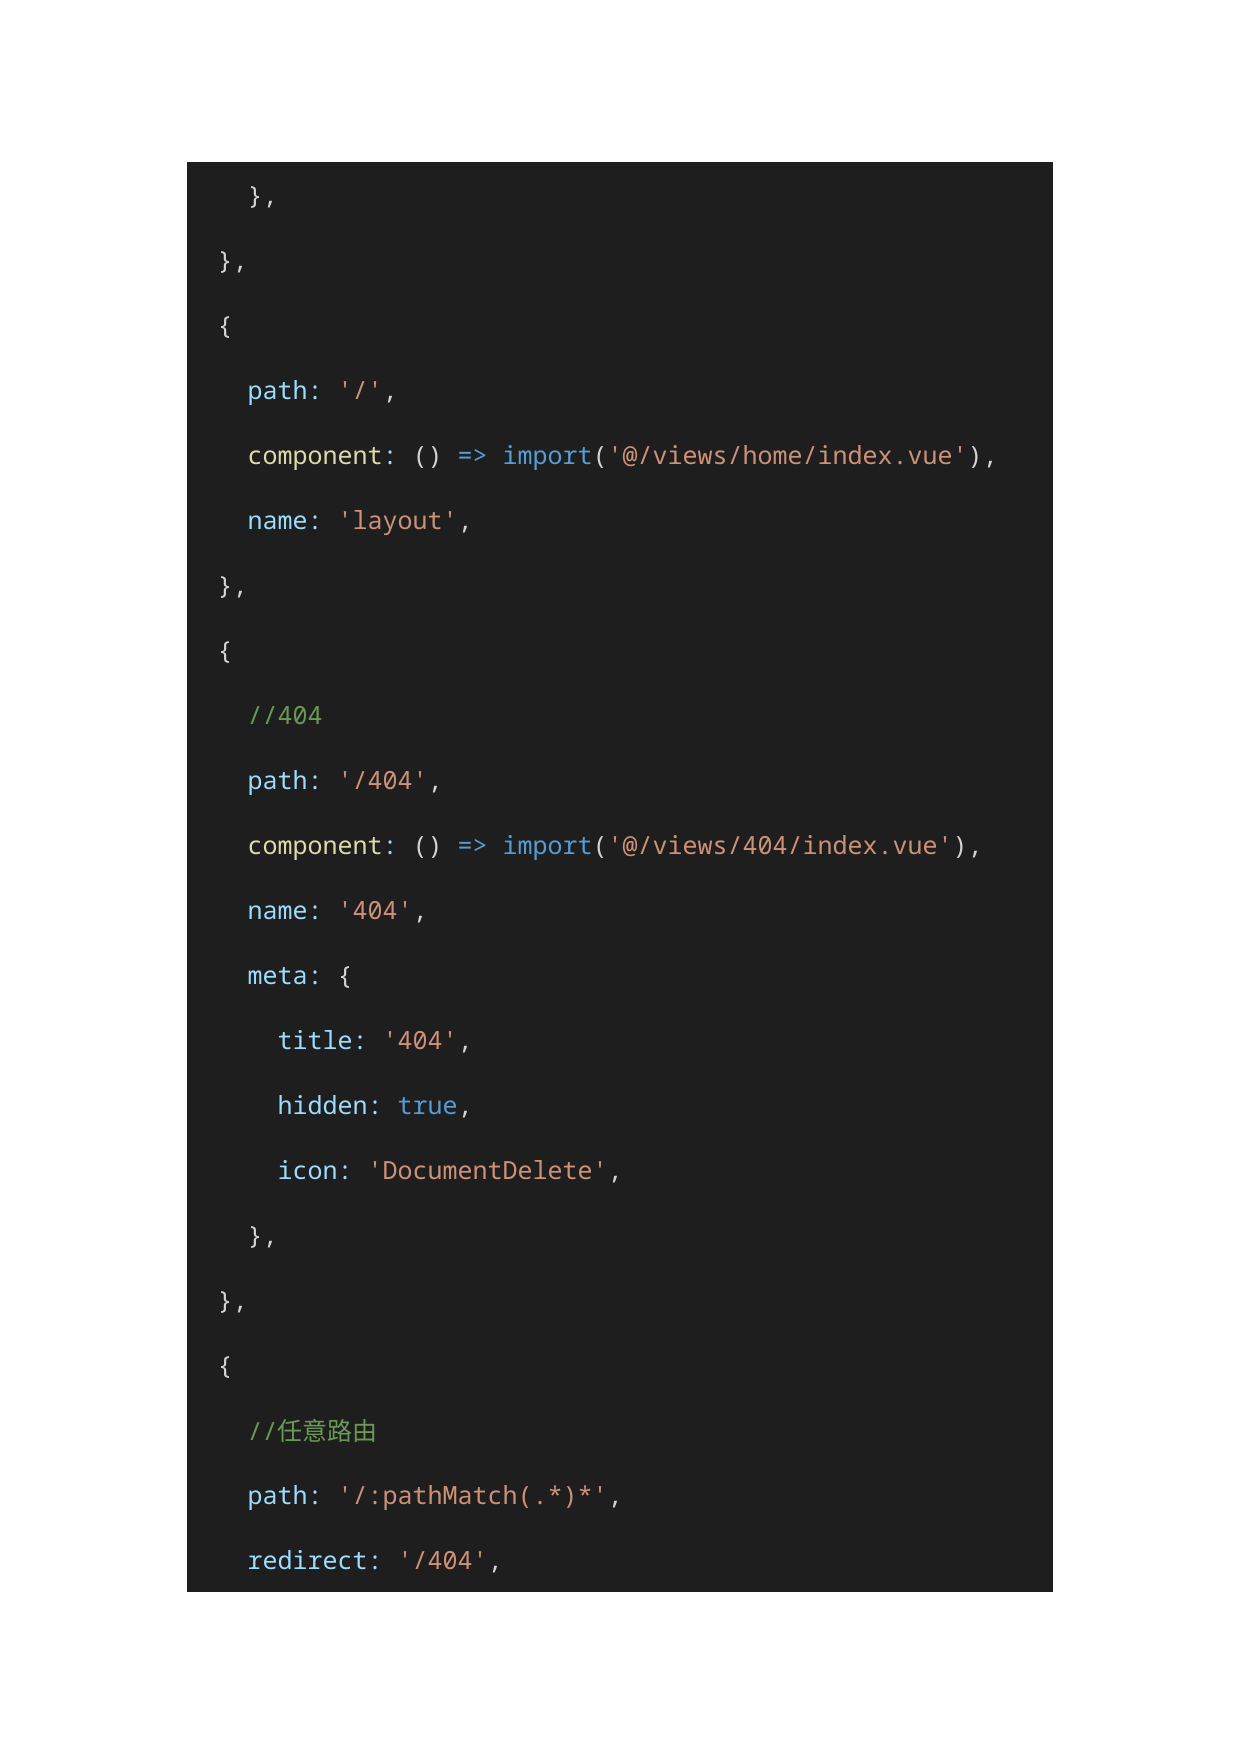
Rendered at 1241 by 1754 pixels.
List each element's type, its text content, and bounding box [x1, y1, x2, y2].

text //任意路由 [187, 1397, 1053, 1462]
text }, [187, 162, 1053, 227]
text }, [187, 552, 1053, 617]
text }, [187, 1267, 1053, 1332]
text }, [187, 227, 1053, 292]
text redirect: '/404', [187, 1527, 1053, 1592]
text name: '404', [187, 877, 1053, 942]
text { [187, 617, 1053, 682]
text path: '/:pathMatch(.*)*', [187, 1462, 1053, 1527]
text name: 'layout', [187, 487, 1053, 552]
text { [187, 292, 1053, 357]
text title: '404', [187, 1007, 1053, 1072]
text component: () => import('@/views/404/index.vue'), [187, 812, 1053, 877]
text meta: { [187, 942, 1053, 1007]
text hidden: true, [187, 1072, 1053, 1137]
text path: '/', [187, 357, 1053, 422]
text component: () => import('@/views/home/index.vue'), [187, 422, 1053, 487]
text }, [187, 1202, 1053, 1267]
text //404 [187, 682, 1053, 747]
text path: '/404', [187, 747, 1053, 812]
text icon: 'DocumentDelete', [187, 1137, 1053, 1202]
text { [187, 1332, 1053, 1397]
